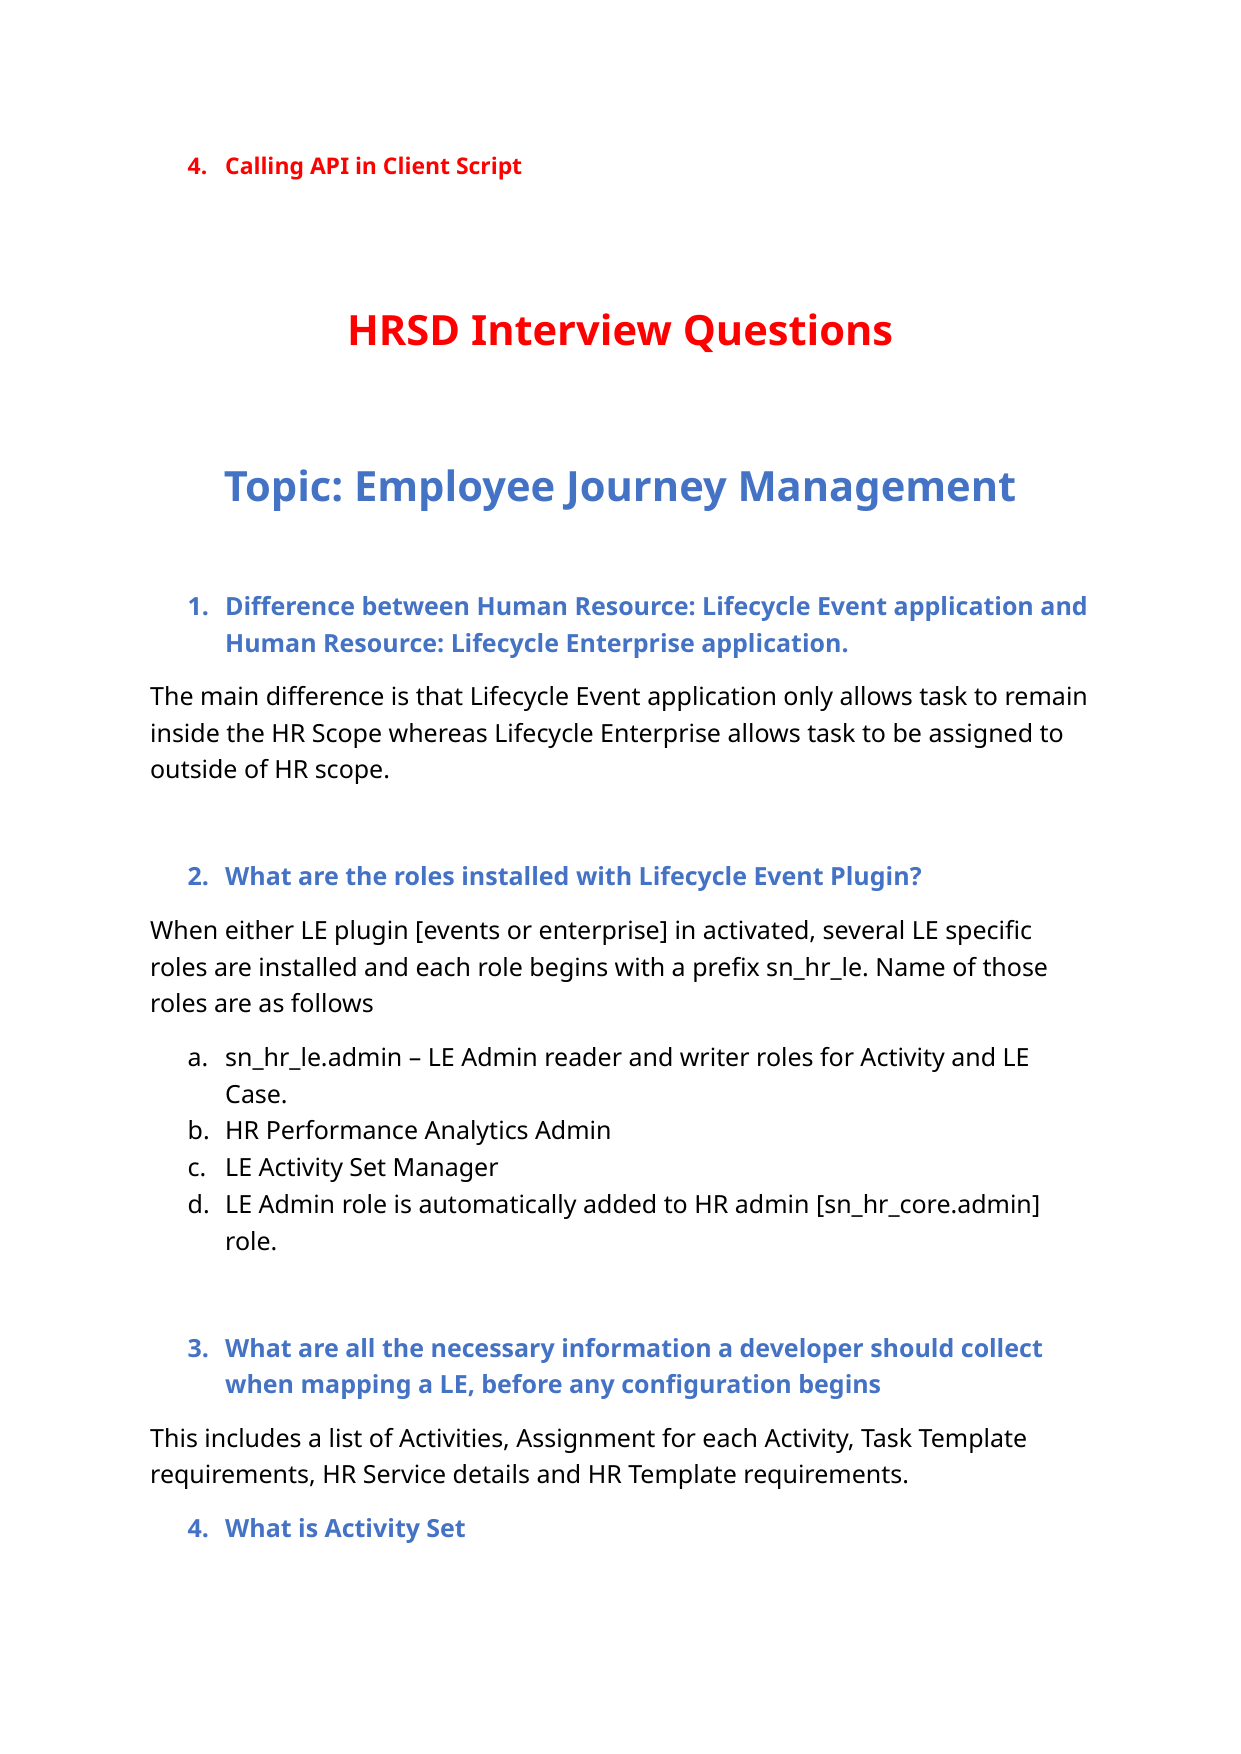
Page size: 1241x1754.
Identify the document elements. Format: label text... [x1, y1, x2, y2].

list LE Admin role is automatically added to HR admin [sn_hr_core.admin] role. [187, 1187, 1090, 1257]
list Calling API in Client Script [187, 150, 1090, 181]
text HRSD Interview Questions [150, 301, 1090, 358]
list What are the roles installed with Lifecycle Event Plugin? [187, 859, 1090, 893]
text Topic: Employee Journey Management [150, 457, 1090, 514]
text When either LE plugin [events or enterprise] in activated, several LE specific roles are installed and each role begins with a prefix sn_hr_le. Name of those roles are as follows [150, 912, 1090, 1020]
list Difference between Human Resource: Lifecycle Event application and Human Resource: Lifecycle Enterprise application. [187, 588, 1090, 659]
list HR Performance Analytics Admin [187, 1113, 1090, 1147]
list What are all the necessary information a developer should collect when mapping a LE, before any configuration begins [187, 1330, 1090, 1401]
text The main difference is that Lifecycle Event application only allows task to remain inside the HR Scope whereas Lifecycle Enterprise allows task to be assigned to outside of HR scope. [150, 679, 1090, 786]
list sn_hr_le.admin – LE Admin reader and writer roles for Activity and LE Case. [187, 1039, 1090, 1110]
text This includes a list of Activities, Assignment for each Activity, Task Template requirements, HR Service details and HR Template requirements. [150, 1420, 1090, 1491]
list What is Activity Set [187, 1511, 1090, 1545]
list LE Activity Set Manager [187, 1150, 1090, 1184]
